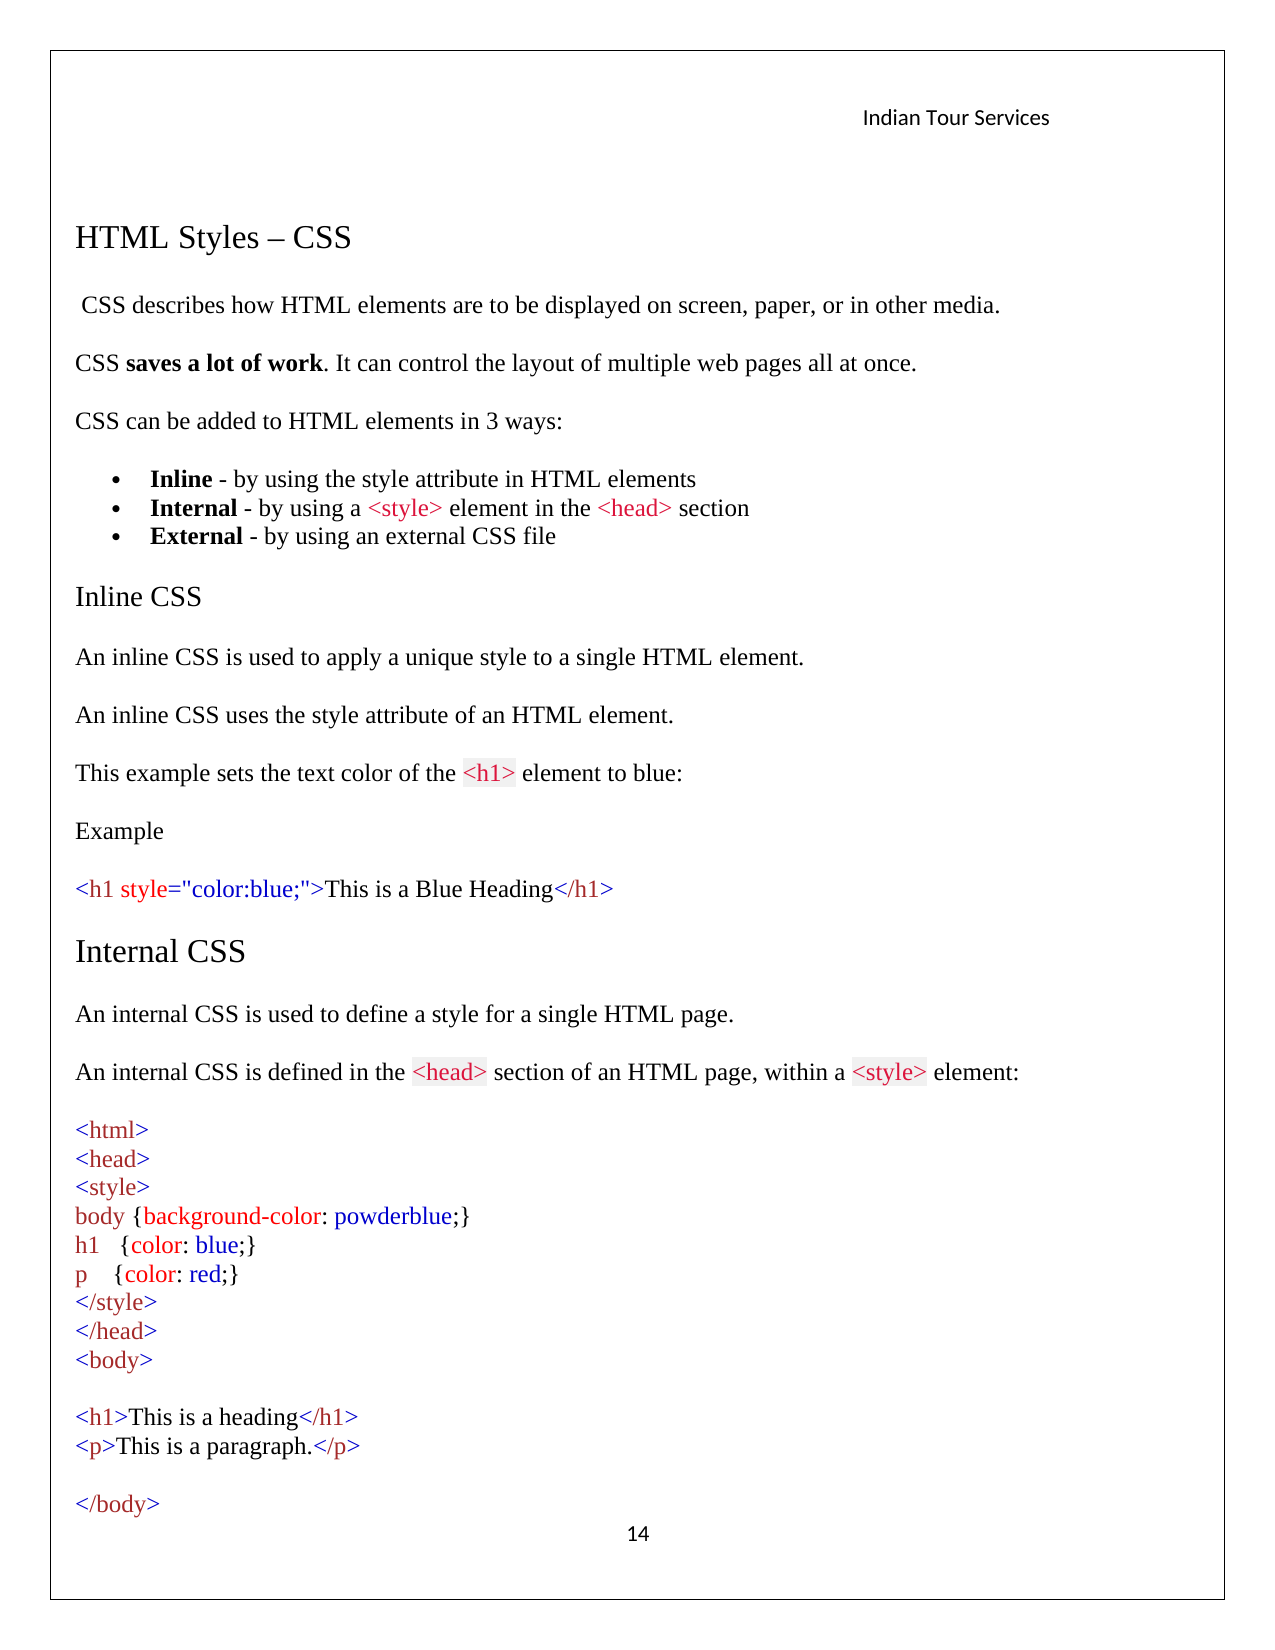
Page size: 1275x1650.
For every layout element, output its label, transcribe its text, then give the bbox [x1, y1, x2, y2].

list Inline - by using the style attribute in HTML elements [112, 464, 1200, 493]
text This example sets the text color of the <h1> element to blue: [75, 758, 463, 787]
text An internal CSS is defined in the <head> section of an HTML page, within a <style> element: [927, 1057, 1200, 1086]
subtitle Inline CSS [75, 579, 1200, 613]
text An inline CSS is used to apply a unique style to a single HTML element. [75, 642, 1200, 671]
subtitle HTML Styles – CSS [75, 217, 1200, 255]
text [75, 1115, 1200, 1517]
text <h1 style="color:blue;">This is a Blue Heading</h1> [75, 874, 324, 902]
text This example sets the text color of the <h1> element to blue: [516, 758, 1200, 787]
text An internal CSS is defined in the <head> section of an HTML page, within a <style> element: [75, 1057, 412, 1086]
list Internal - by using a <style> element in the <head> section [112, 493, 1200, 521]
text CSS saves a lot of work. It can control the layout of multiple web pages all at once. [75, 348, 1200, 377]
subtitle Internal CSS [75, 932, 1200, 970]
text Example [75, 816, 1200, 844]
list External - by using an external CSS file [112, 521, 1200, 550]
text <h1 style="color:blue;">This is a Blue Heading</h1> [553, 874, 1200, 902]
text An internal CSS is used to define a style for a single HTML page. [75, 999, 1200, 1028]
text CSS describes how HTML elements are to be displayed on screen, paper, or in other media. [75, 290, 1200, 319]
text CSS can be added to HTML elements in 3 ways: [75, 406, 1200, 435]
text An inline CSS uses the style attribute of an HTML element. [75, 700, 1200, 729]
text An internal CSS is defined in the <head> section of an HTML page, within a <style> element: [487, 1057, 852, 1086]
